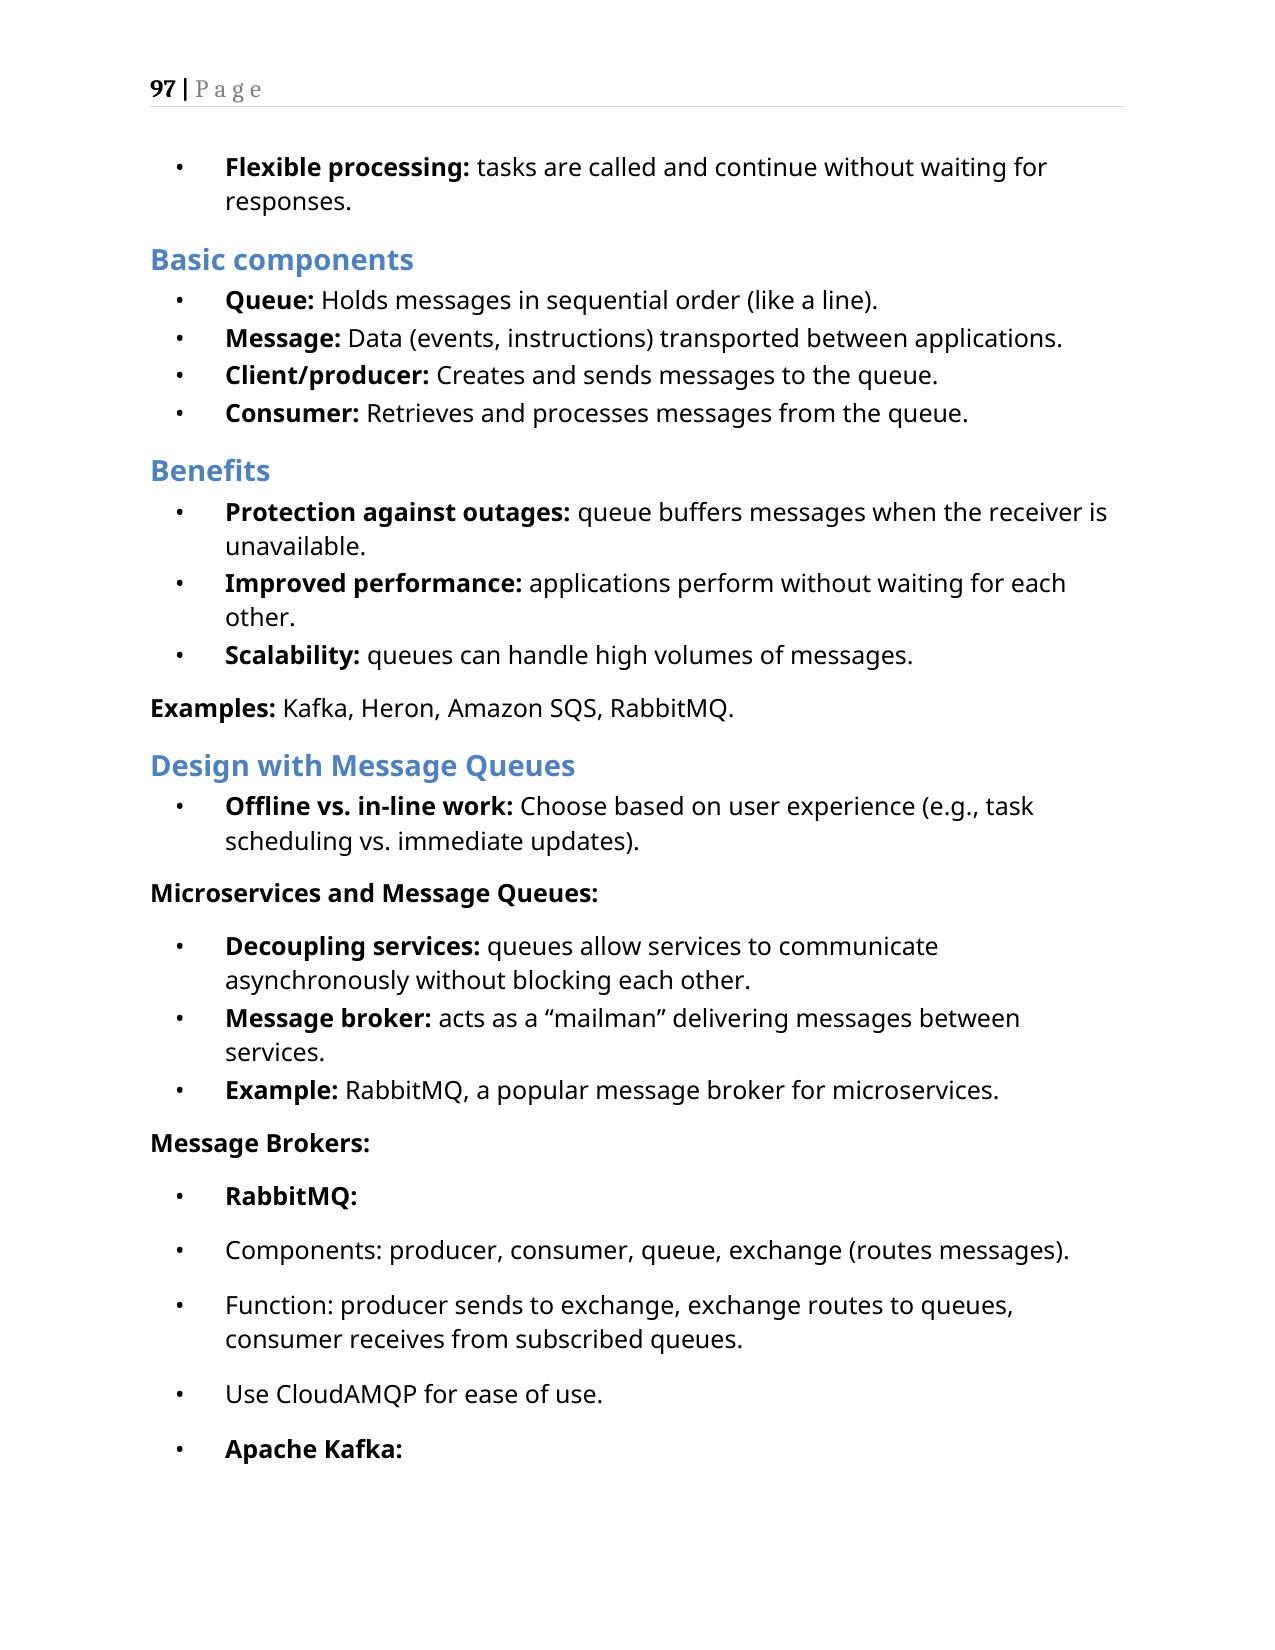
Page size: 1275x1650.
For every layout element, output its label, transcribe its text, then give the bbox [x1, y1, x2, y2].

list Decoupling services: queues allow services to communicate asynchronously without blocking each other. [175, 929, 1125, 997]
list Message: Data (events, instructions) transported between applications. [175, 320, 1125, 354]
text Microservices and Message Queues: [150, 876, 1125, 910]
list Improved performance: applications perform without waiting for each other. [175, 566, 1125, 634]
list Use CloudAMQP for ease of use. [175, 1377, 1125, 1411]
list Components: producer, consumer, queue, exchange (routes messages). [175, 1233, 1125, 1267]
text Message Brokers: [150, 1125, 1125, 1159]
list Protection against outages: queue buffers messages when the receiver is unavailable. [175, 494, 1125, 562]
subtitle Design with Message Queues [150, 746, 1125, 785]
list Apache Kafka: [175, 1432, 1125, 1466]
list Consumer: Retrieves and processes messages from the queue. [175, 396, 1125, 430]
list Queue: Holds messages in sequential order (like a line). [175, 282, 1125, 316]
list Offline vs. in-line work: Choose based on user experience (e.g., task scheduling vs. immediate updates). [175, 789, 1125, 857]
list Scalability: queues can handle high volumes of messages. [175, 638, 1125, 672]
list Message broker: acts as a “mailman” delivering messages between services. [175, 1001, 1125, 1069]
list Example: RabbitMQ, a popular message broker for microservices. [175, 1072, 1125, 1107]
list Function: producer sends to exchange, exchange routes to queues, consumer receives from subscribed queues. [175, 1288, 1125, 1356]
subtitle Benefits [150, 451, 1125, 490]
subtitle Basic components [150, 239, 1125, 279]
list Client/producer: Creates and sends messages to the queue. [175, 358, 1125, 392]
list RabbitMQ: [175, 1178, 1125, 1212]
text Examples: Kafka, Heron, Amazon SQS, RabbitMQ. [150, 691, 1125, 725]
list Flexible processing: tasks are called and continue without waiting for responses. [175, 150, 1125, 218]
